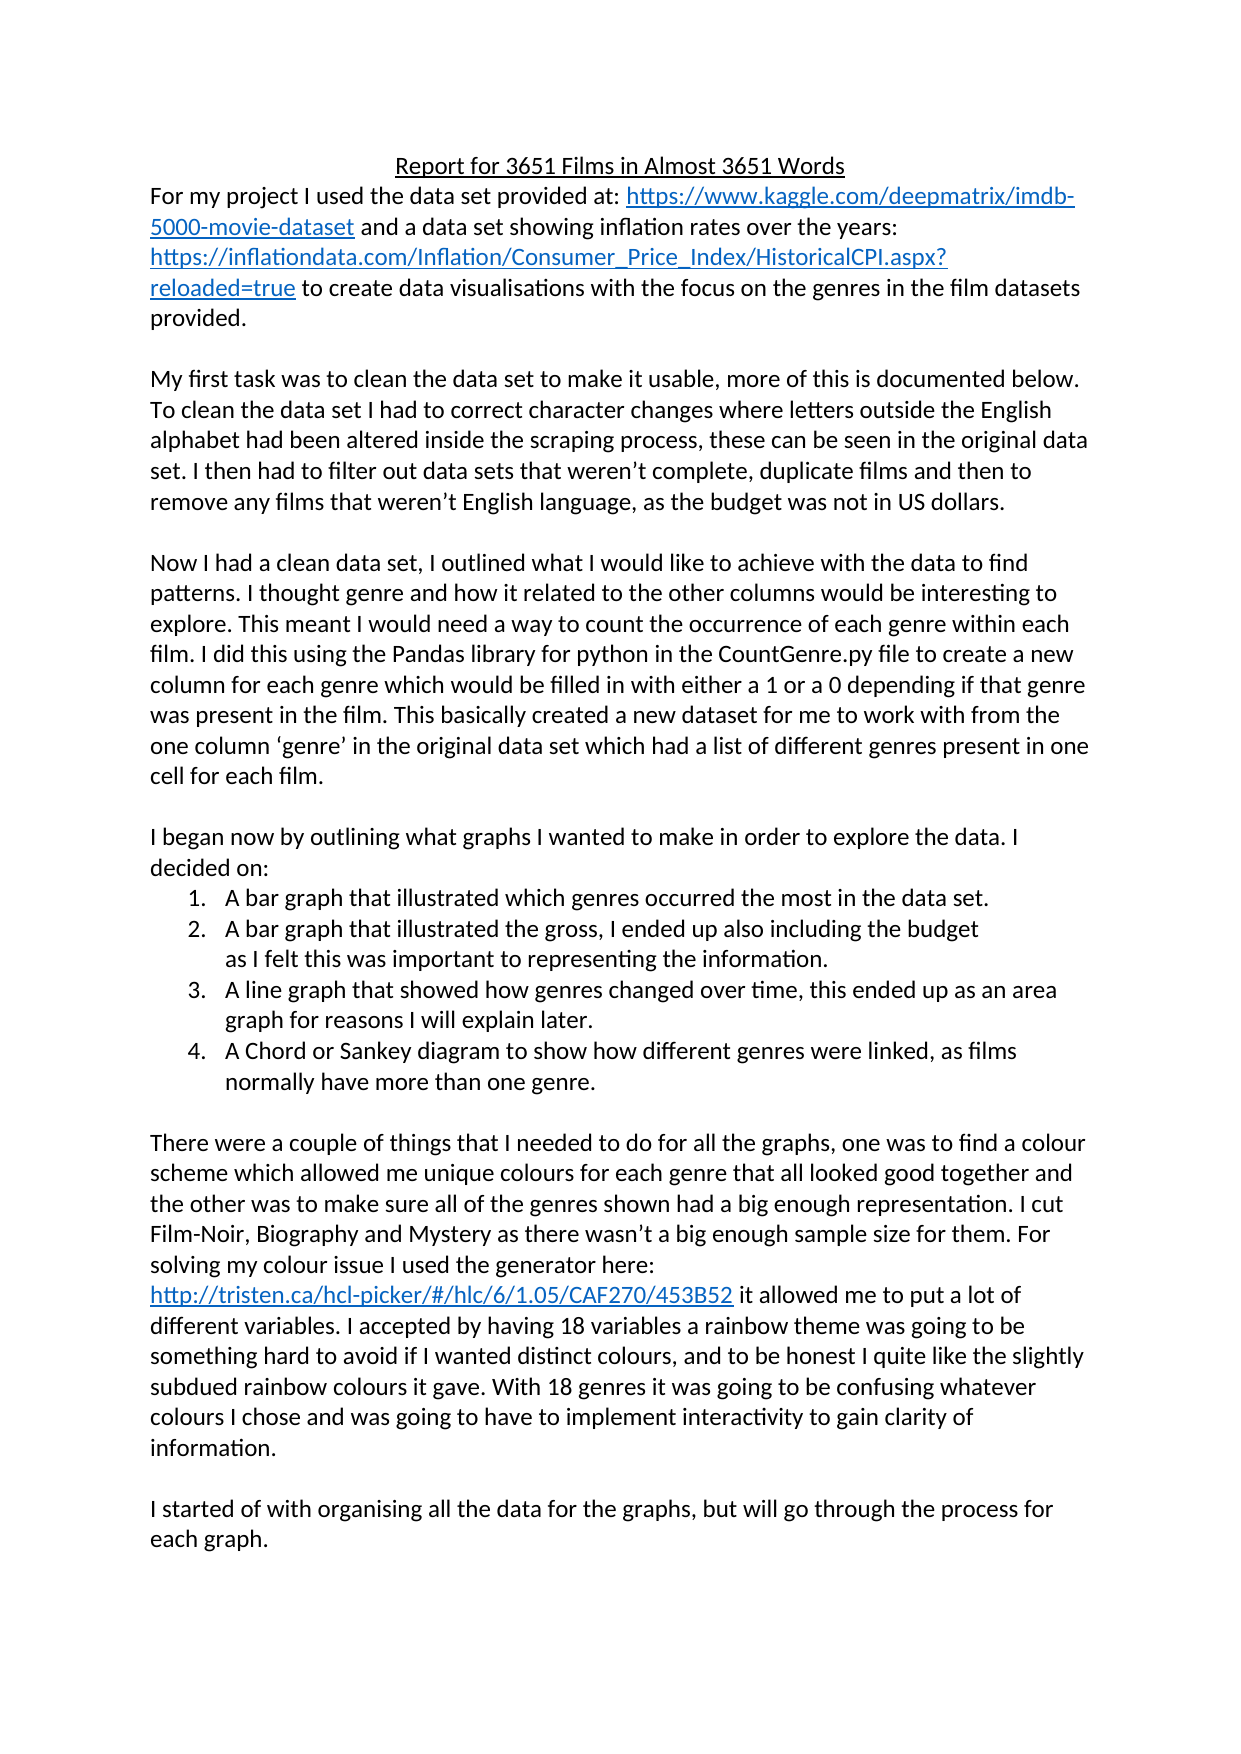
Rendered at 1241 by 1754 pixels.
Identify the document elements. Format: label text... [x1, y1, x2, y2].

text My first task was to clean the data set to make it usable, more of this is documented below. To clean the data set I had to correct character changes where letters outside the English alphabet had been altered inside the scraping process, these can be seen in the original data set. I then had to filter out data sets that weren’t complete, duplicate films and then to remove any films that weren’t English language, as the budget was not in US dollars. Now I had a clean data set, I outlined what I would like to achieve with the data to find patterns. I thought genre and how it related to the other columns would be interesting to explore. This meant I would need a way to count the occurrence of each genre within each film. I did this using the Pandas library for python in the CountGenre.py file to create a new column for each genre which would be filled in with either a 1 or a 0 depending if that genre was present in the film. This basically created a new dataset for me to work with from the one column ‘genre’ in the original data set which had a list of different genres present in one cell for each film. [150, 364, 1090, 791]
text I began now by outlining what graphs I wanted to make in order to explore the data. I decided on: [150, 821, 1090, 882]
text Report for 3651 Films in Almost 3651 Words [150, 150, 1090, 181]
text There were a couple of things that I needed to do for all the graphs, one was to find a colour scheme which allowed me unique colours for each genre that all looked good together and the other was to make sure all of the genres shown had a big enough representation. I cut Film-Noir, Biography and Mystery as there wasn’t a big enough sample size for them. For solving my colour issue I used the generator here: http://tristen.ca/hcl-picker/#/hlc/6/1.05/CAF270/453B52 it allowed me to put a lot of different variables. I accepted by having 18 variables a rainbow theme was going to be something hard to avoid if I wanted distinct colours, and to be honest I quite like the slightly subdued rainbow colours it gave. With 18 genres it was going to be confusing whatever colours I chose and was going to have to implement interactivity to gain clarity of information. I started of with organising all the data for the graphs, but will go through the process for each graph. [150, 1127, 1090, 1554]
text For my project I used the data set provided at: https://www.kaggle.com/deepmatrix/imdb-5000-movie-dataset and a data set showing inflation rates over the years: https://inflationdata.com/Inflation/Consumer_Price_Index/HistoricalCPI.aspx?reloaded=true to create data visualisations with the focus on the genres in the film datasets provided. [150, 181, 1090, 333]
list A bar graph that illustrated which genres occurred the most in the data set. [187, 882, 1090, 913]
list A Chord or Sankey diagram to show how different genres were linked, as films normally have more than one genre. [187, 1035, 1090, 1127]
list A line graph that showed how genres changed over time, this ended up as an area graph for reasons I will explain later. [187, 974, 1090, 1035]
list A bar graph that illustrated the gross, I ended up also including the budget as I felt this was important to representing the information. [187, 913, 1090, 974]
